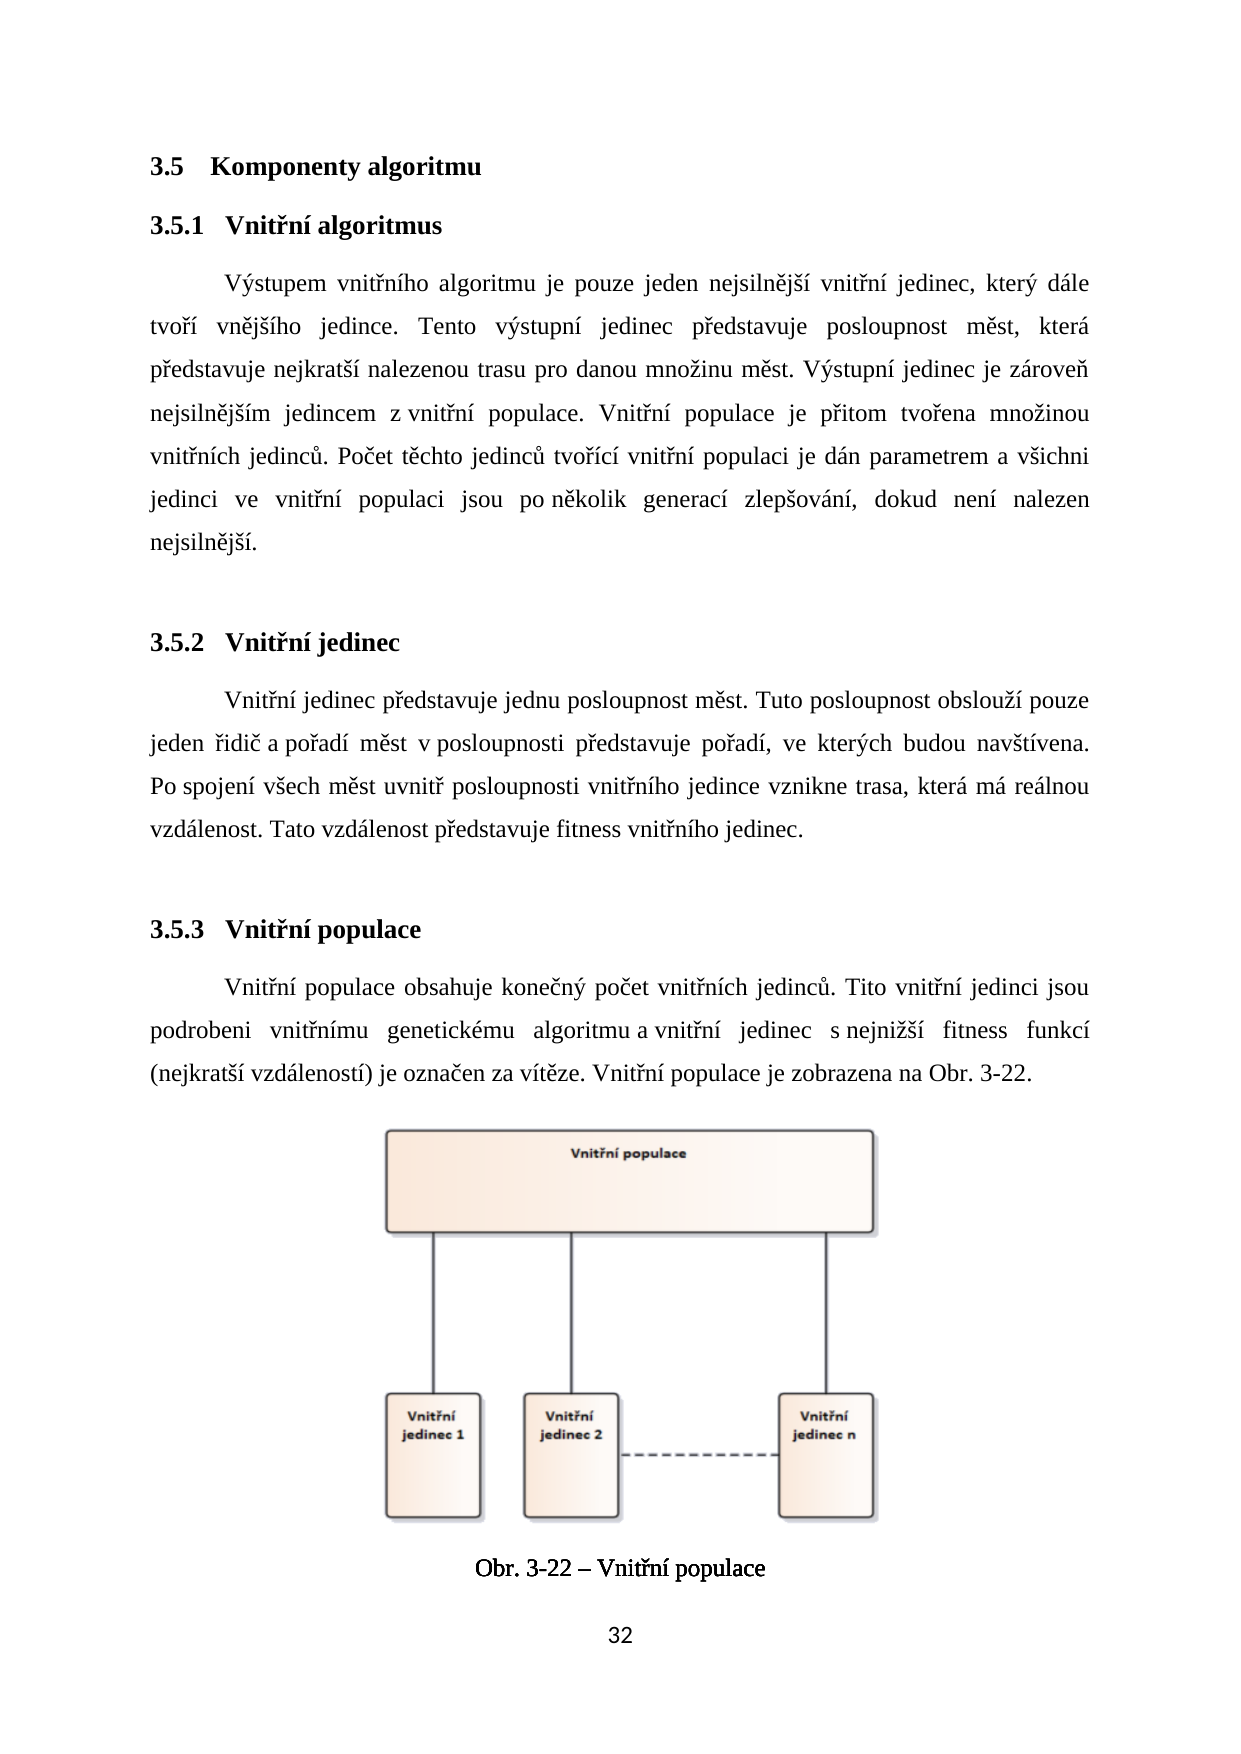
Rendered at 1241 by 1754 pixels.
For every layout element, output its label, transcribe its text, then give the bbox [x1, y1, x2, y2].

picture [346, 1109, 894, 1529]
subtitle Vnitřní jedinec [150, 626, 1090, 657]
subtitle Komponenty algoritmu [150, 150, 1090, 181]
text Výstupem vnitřního algoritmu je pouze jeden nejsilnější vnitřní jedinec, který dále tvoří vnějšího jedince. Tento výstupní jedinec představuje posloupnost měst, která představuje nejkratší nalezenou trasu pro danou množinu měst. Výstupní jedinec je zároveň nejsilnějším jedincem z vnitřní populace. Vnitřní populace je přitom tvořena množinou vnitřních jedinců. Počet těchto jedinců tvořící vnitřní populaci je dán parametrem a všichni jedinci ve vnitřní populaci jsou po několik generací zlepšování, dokud není nalezen nejsilnější. [150, 268, 1090, 556]
subtitle Vnitřní populace [150, 913, 1090, 944]
subtitle Vnitřní algoritmus [150, 209, 1090, 240]
text Vnitřní jedinec představuje jednu posloupnost měst. Tuto posloupnost obslouží pouze jeden řidič a pořadí měst v posloupnosti představuje pořadí, ve kterých budou navštívena. Po spojení všech měst uvnitř posloupnosti vnitřního jedince vznikne trasa, která má reálnou vzdálenost. Tato vzdálenost představuje fitness vnitřního jedinec. [150, 685, 1090, 843]
